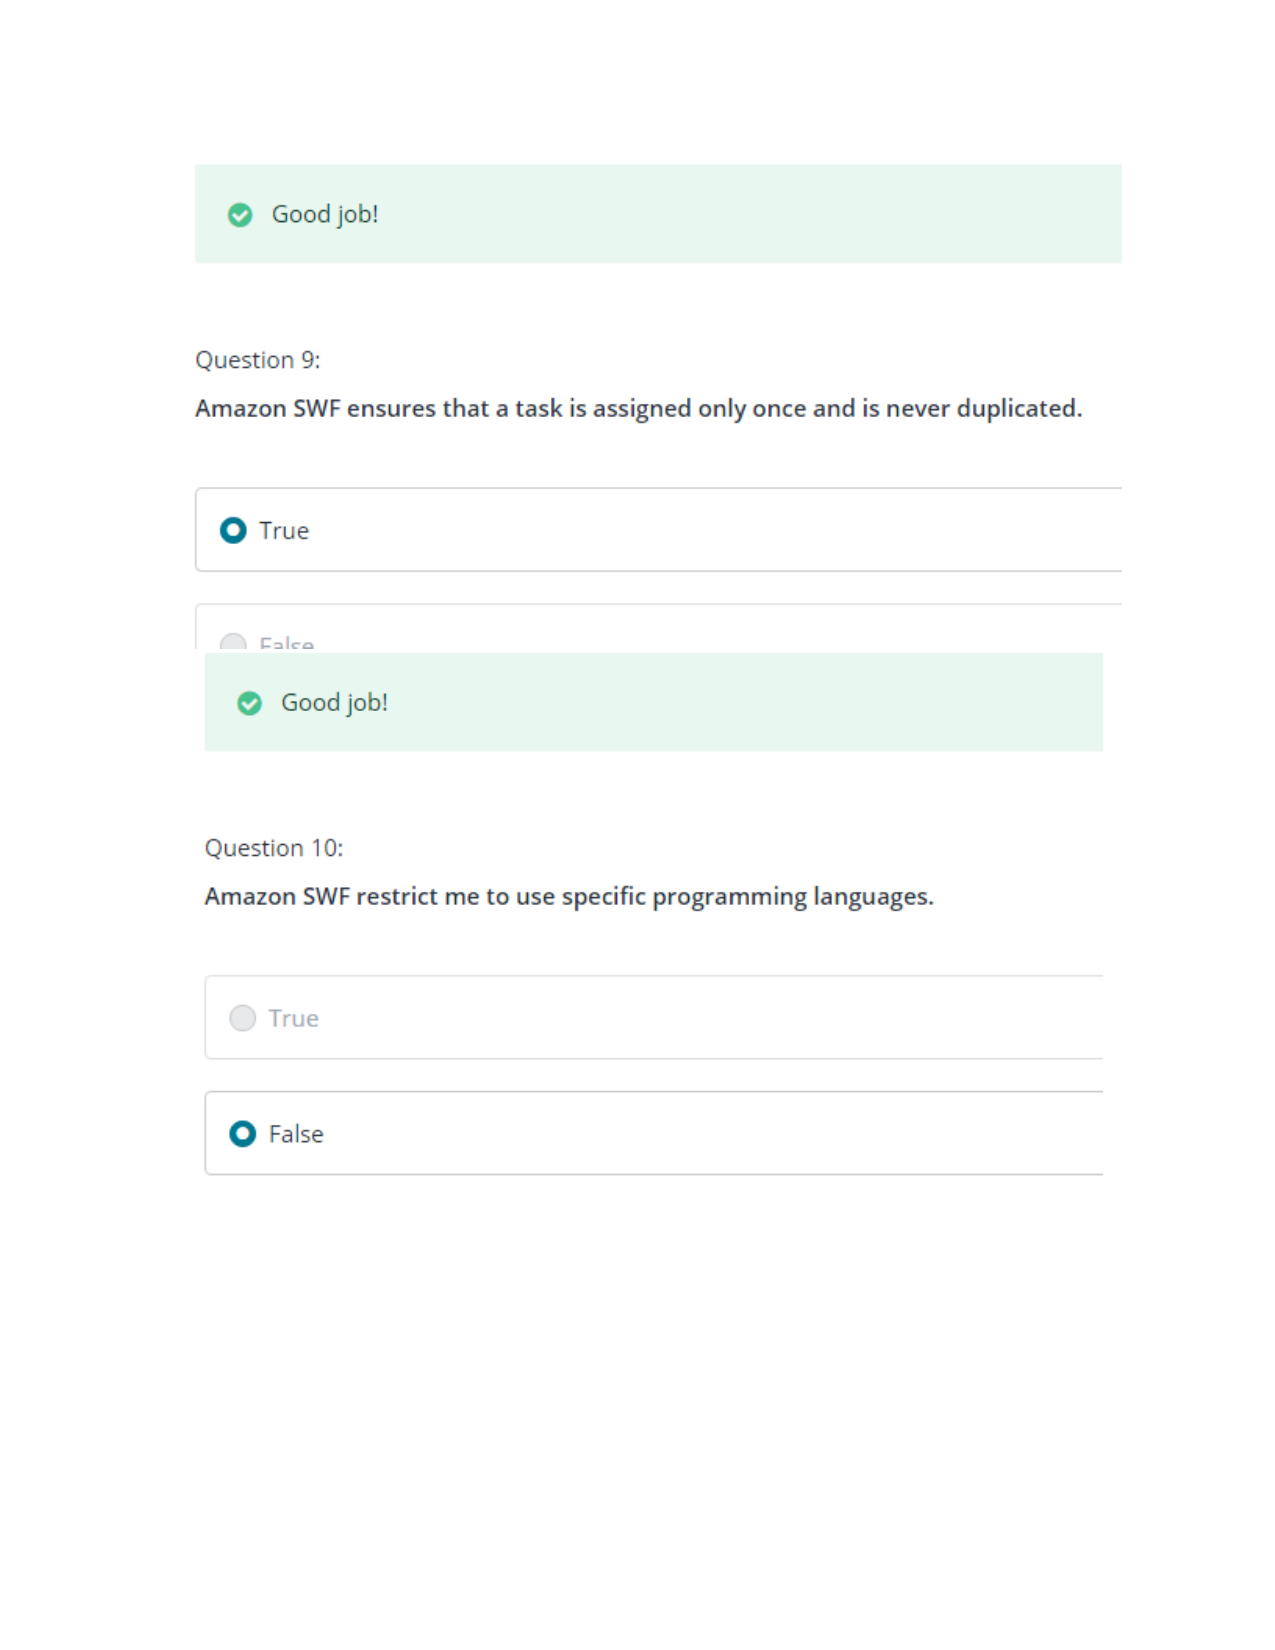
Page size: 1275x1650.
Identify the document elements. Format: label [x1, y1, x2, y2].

picture [150, 650, 1104, 1210]
picture [150, 150, 1122, 649]
